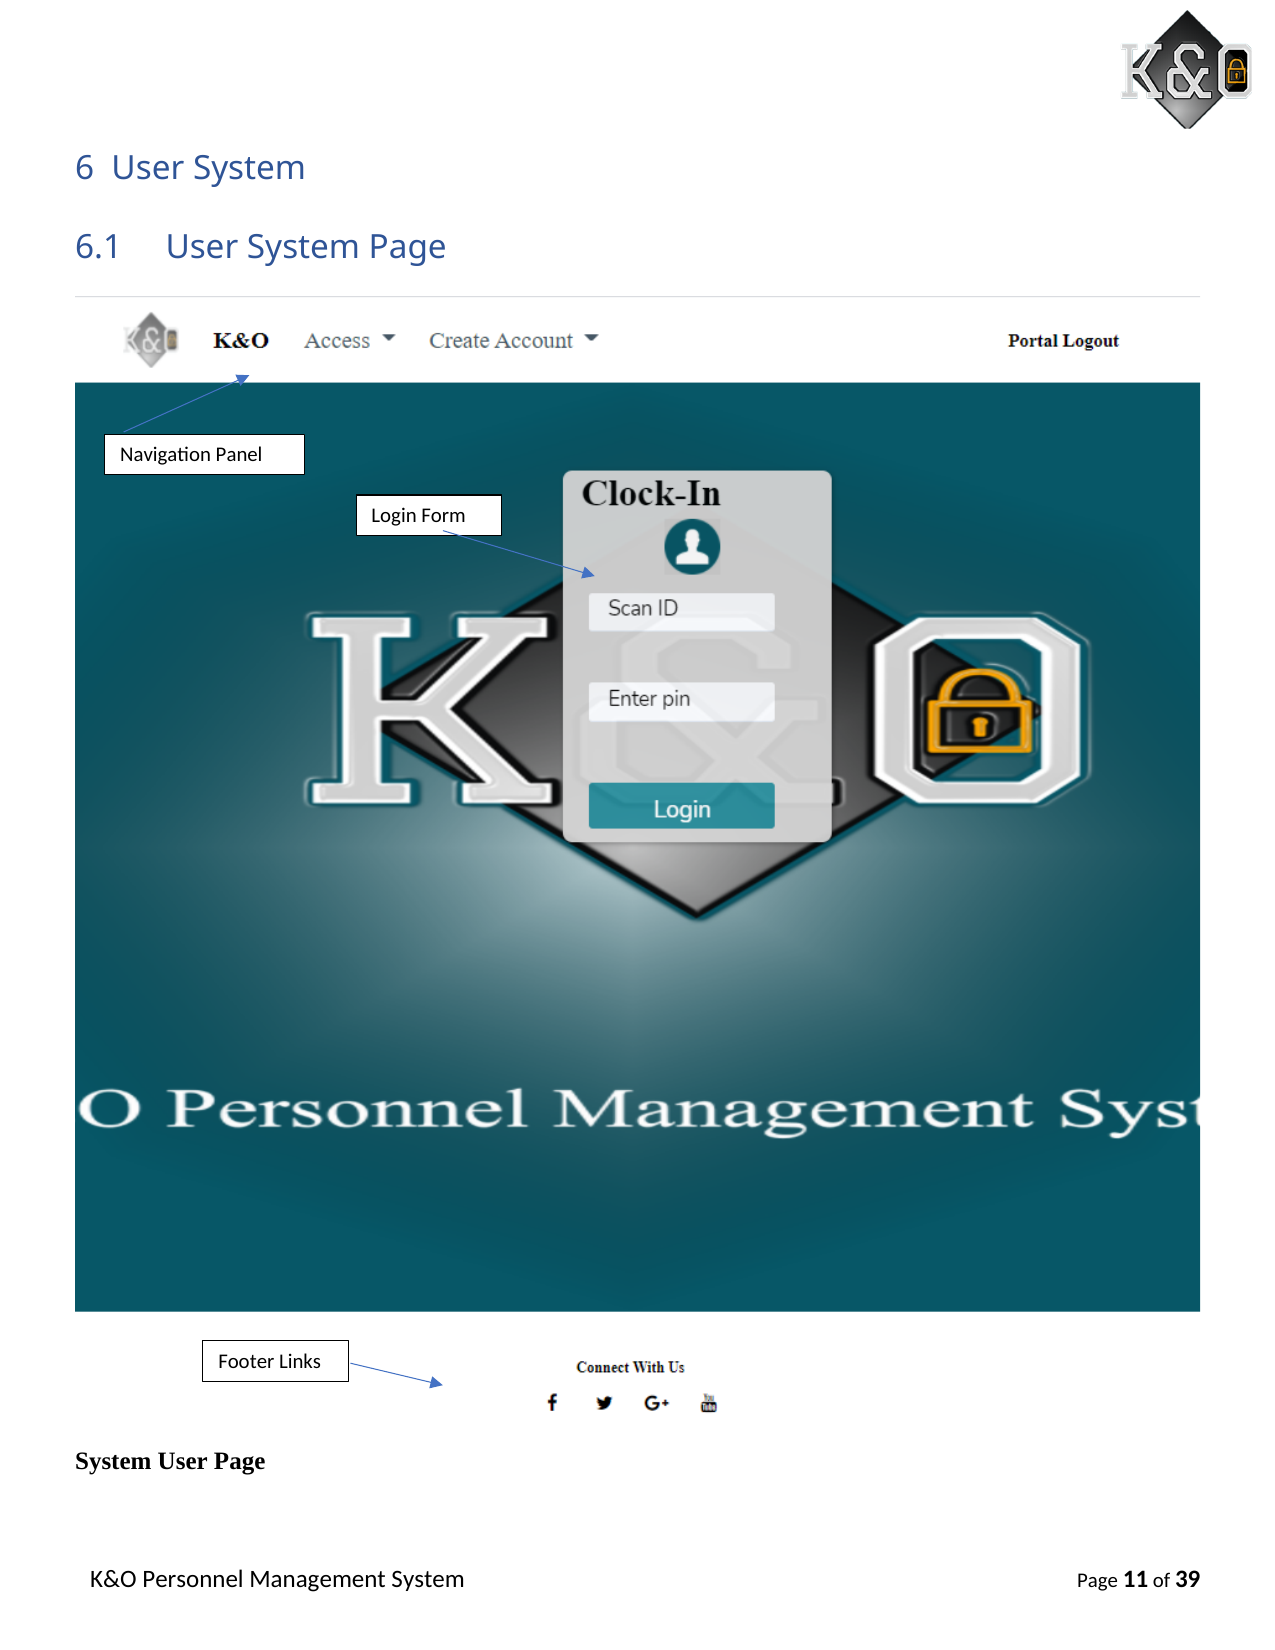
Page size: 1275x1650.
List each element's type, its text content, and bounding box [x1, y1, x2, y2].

subtitle 6 User System [75, 144, 1200, 189]
picture [1120, 9, 1252, 128]
subtitle 6.1 User System Page [75, 223, 1200, 268]
text System User Page [75, 1446, 1200, 1475]
